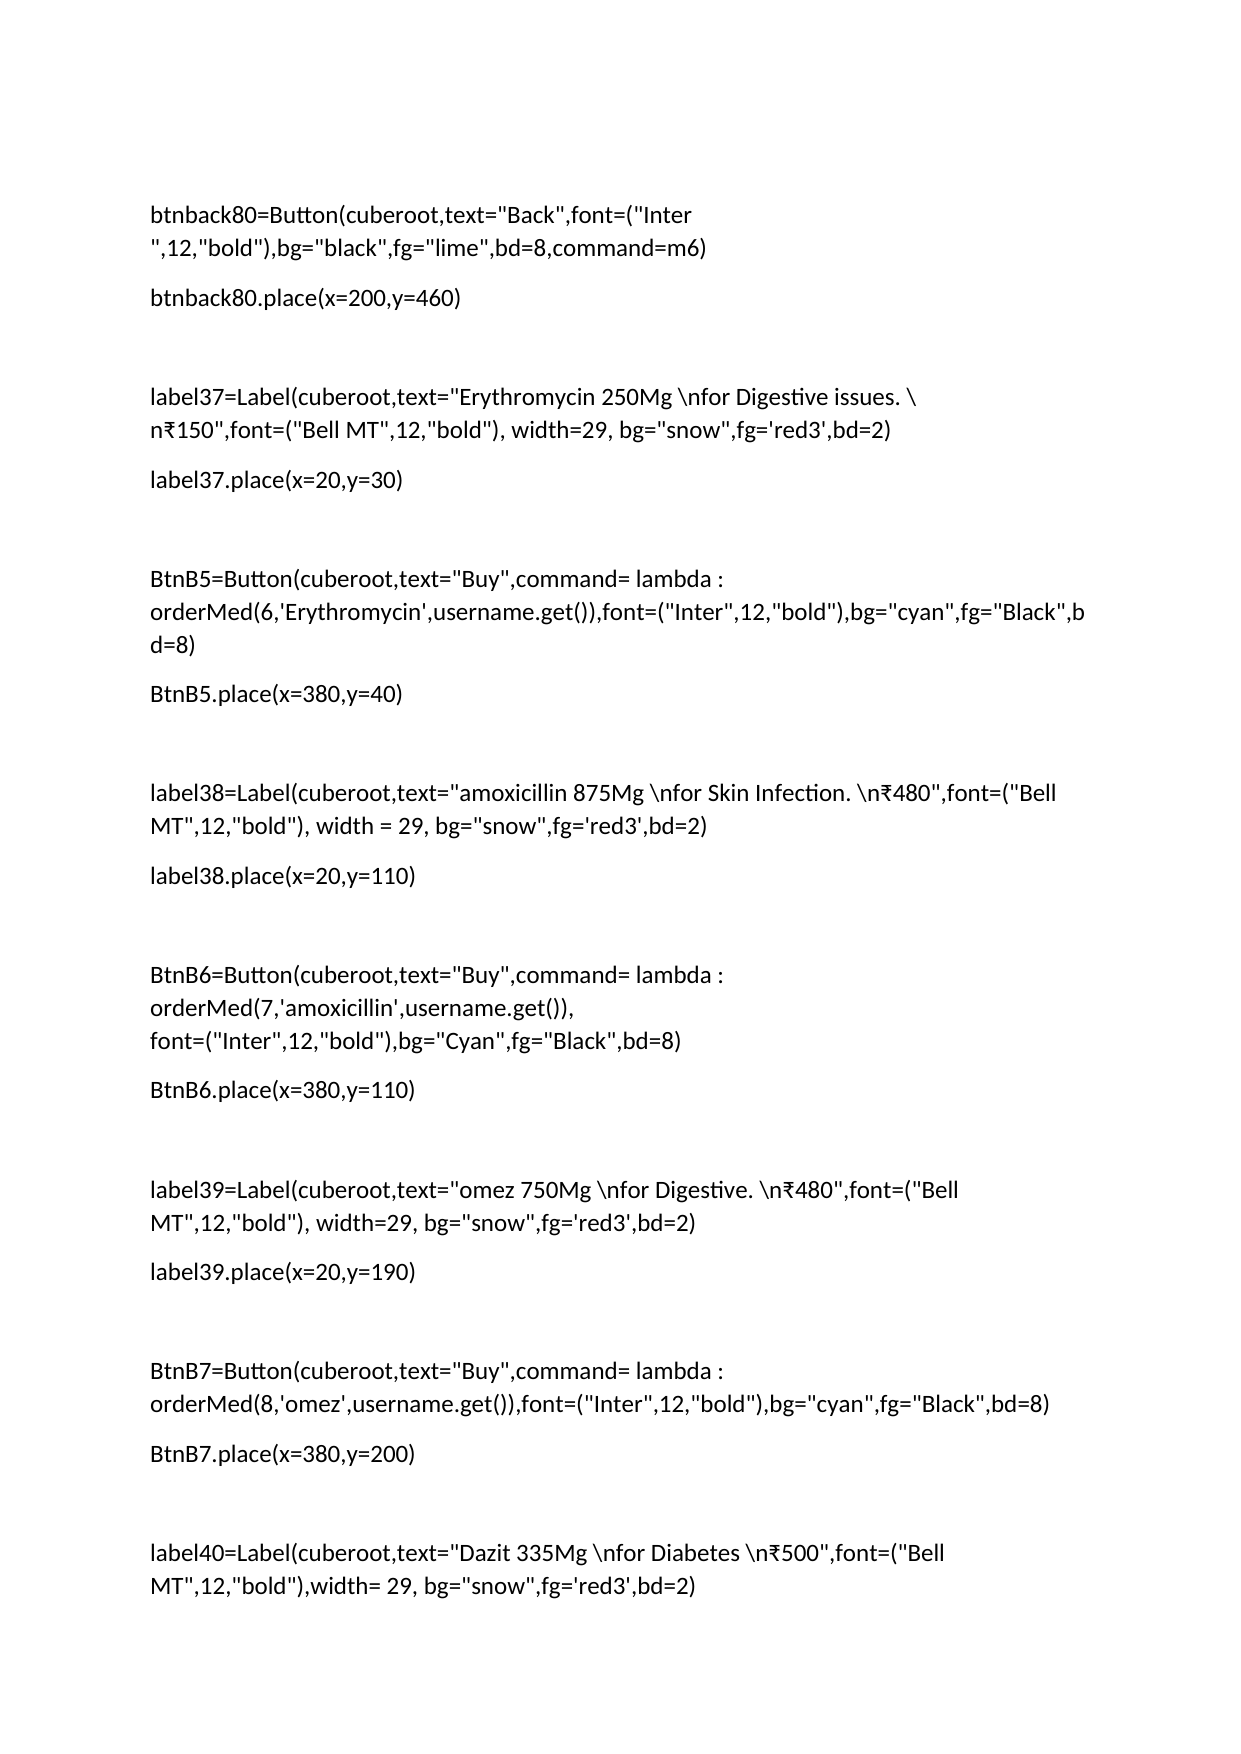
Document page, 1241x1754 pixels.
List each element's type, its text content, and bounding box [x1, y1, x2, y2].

text label37=Label(cuberoot,text="Erythromycin 250Mg \nfor Digestive issues. \n₹150",font=("Bell MT",12,"bold"), width=29, bg="snow",fg='red3',bd=2) [150, 381, 1090, 445]
text BtnB7=Button(cuberoot,text="Buy",command= lambda : orderMed(8,'omez',username.get()),font=("Inter",12,"bold"),bg="cyan",fg="Black",bd=8) [150, 1355, 1090, 1419]
text label37.place(x=20,y=30) [150, 464, 1090, 494]
text btnback80.place(x=200,y=460) [150, 282, 1090, 313]
text label38=Label(cuberoot,text="amoxicillin 875Mg \nfor Skin Infection. \n₹480",font=("Bell MT",12,"bold"), width = 29, bg="snow",fg='red3',bd=2) [150, 777, 1090, 841]
text label39.place(x=20,y=190) [150, 1256, 1090, 1287]
text label38.place(x=20,y=110) [150, 860, 1090, 891]
text BtnB6.place(x=380,y=110) [150, 1074, 1090, 1105]
text label39=Label(cuberoot,text="omez 750Mg \nfor Digestive. \n₹480",font=("Bell MT",12,"bold"), width=29, bg="snow",fg='red3',bd=2) [150, 1174, 1090, 1237]
text BtnB5=Button(cuberoot,text="Buy",command= lambda : orderMed(6,'Erythromycin',username.get()),font=("Inter",12,"bold"),bg="cyan",fg="Black",bd=8) [150, 563, 1090, 659]
text BtnB7.place(x=380,y=200) [150, 1438, 1090, 1468]
text BtnB5.place(x=380,y=40) [150, 678, 1090, 709]
text label40=Label(cuberoot,text="Dazit 335Mg \nfor Diabetes \n₹500",font=("Bell MT",12,"bold"),width= 29, bg="snow",fg='red3',bd=2) [150, 1537, 1090, 1601]
text BtnB6=Button(cuberoot,text="Buy",command= lambda : orderMed(7,'amoxicillin',username.get()), font=("Inter",12,"bold"),bg="Cyan",fg="Black",bd=8) [150, 959, 1090, 1056]
text btnback80=Button(cuberoot,text="Back",font=("Inter ",12,"bold"),bg="black",fg="lime",bd=8,command=m6) [150, 199, 1090, 263]
